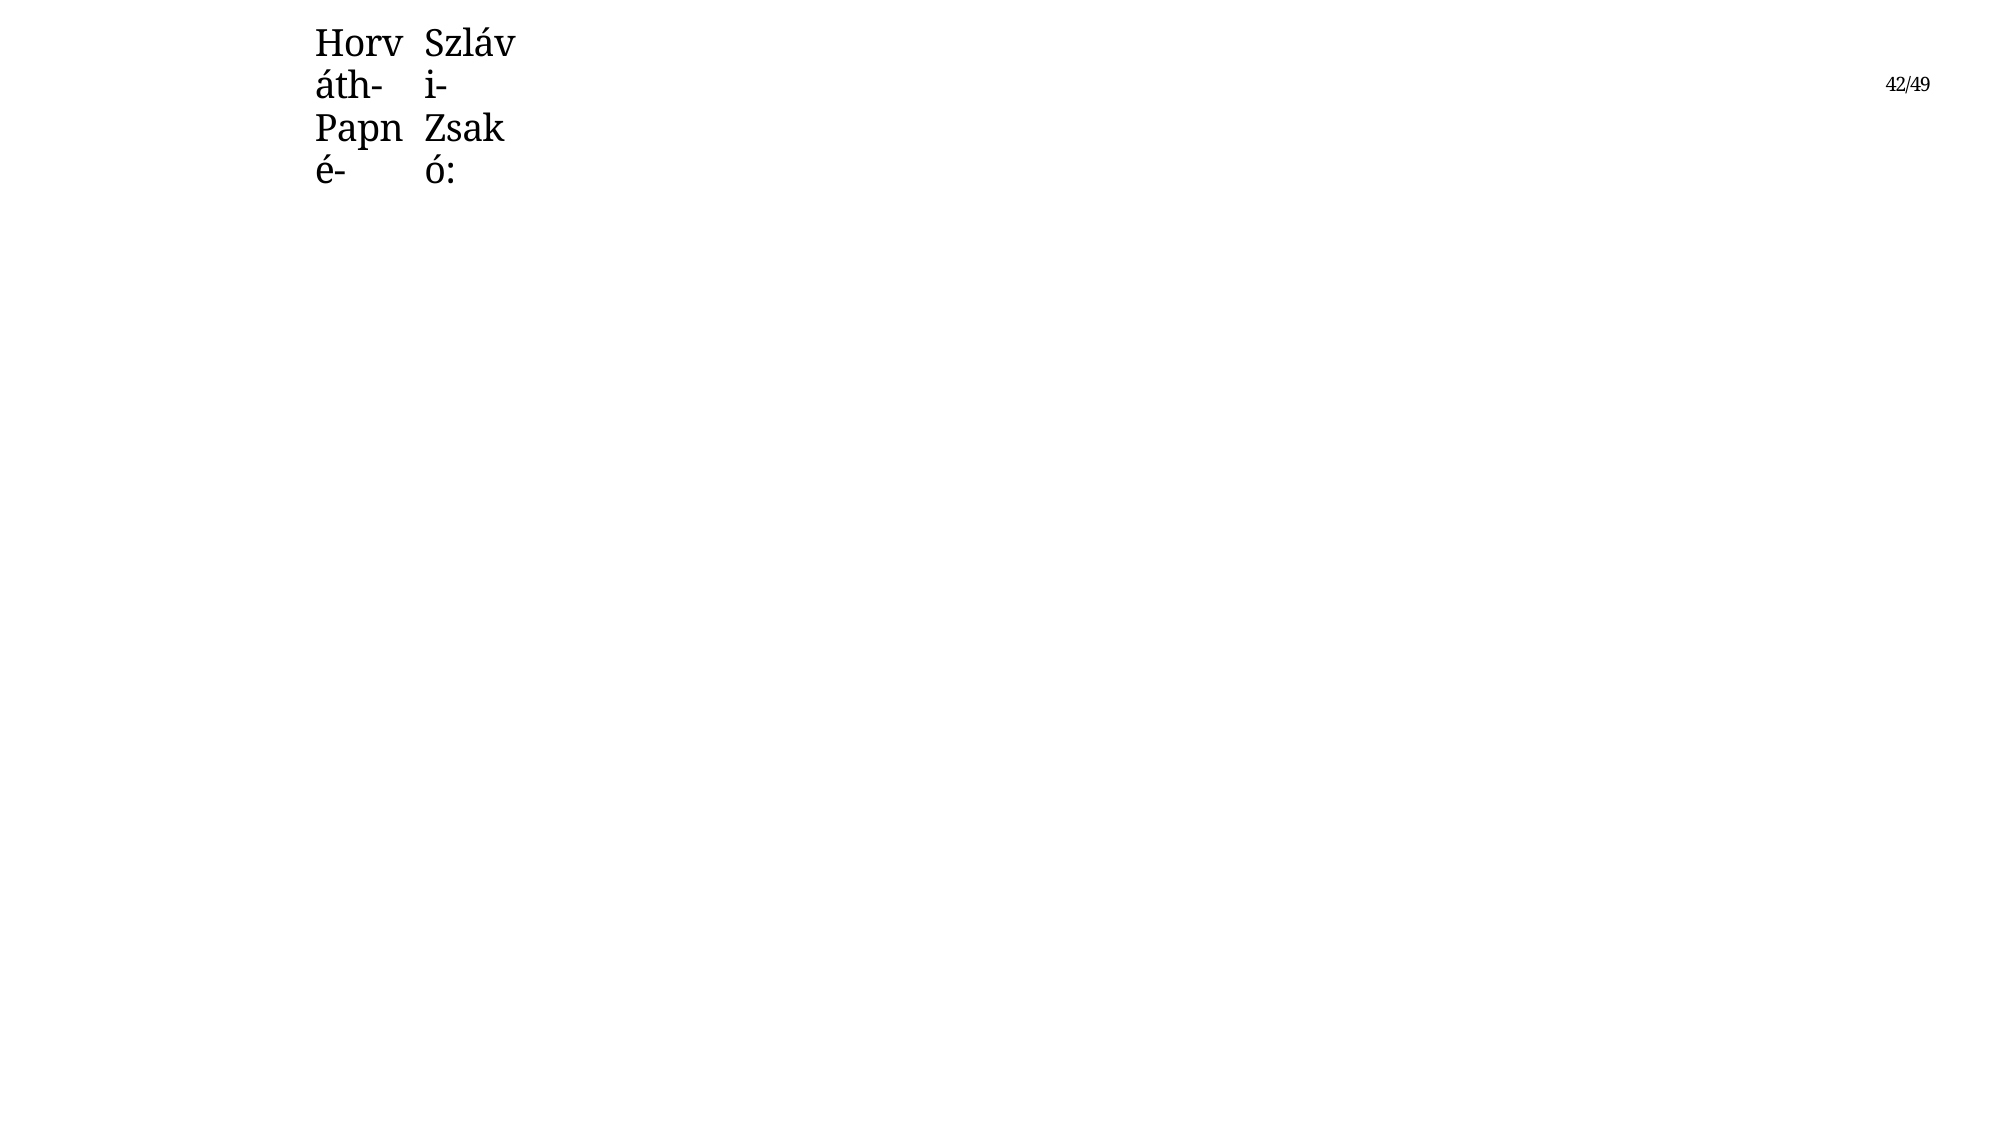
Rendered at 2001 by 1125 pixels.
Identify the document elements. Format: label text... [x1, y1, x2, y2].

text Horváth-Papné-Szlávi-Zsakó: [424, 23, 520, 192]
text Horváth-Papné-Szlávi-Zsakó: [314, 23, 414, 192]
text 42/49 [1885, 73, 1935, 96]
